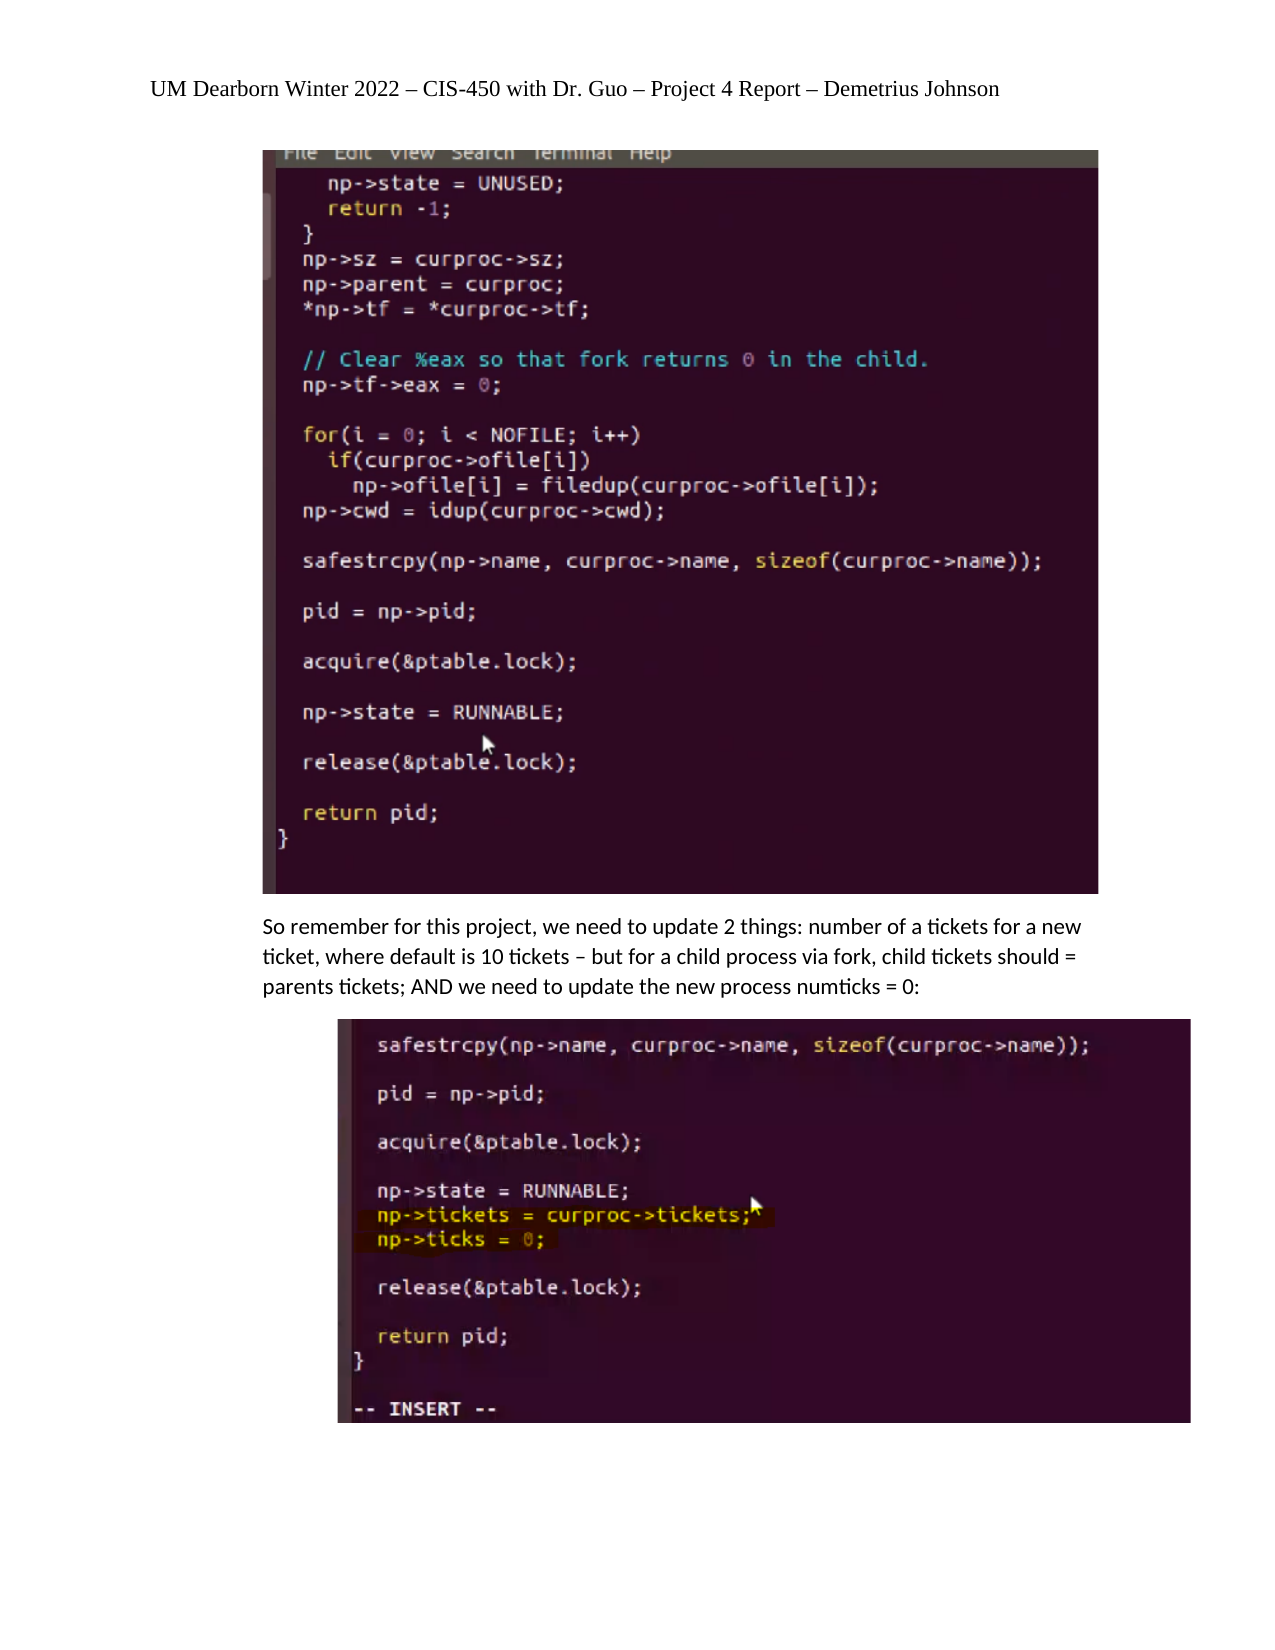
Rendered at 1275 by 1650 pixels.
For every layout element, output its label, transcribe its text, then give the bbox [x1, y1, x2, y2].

text So remember for this project, we need to update 2 things: number of a tickets for a new ticket, where default is 10 tickets – but for a child process via fork, child tickets should = parents tickets; AND we need to update the new process numticks = 0: [262, 912, 1125, 1001]
picture [337, 1019, 1191, 1423]
picture [262, 150, 1099, 894]
